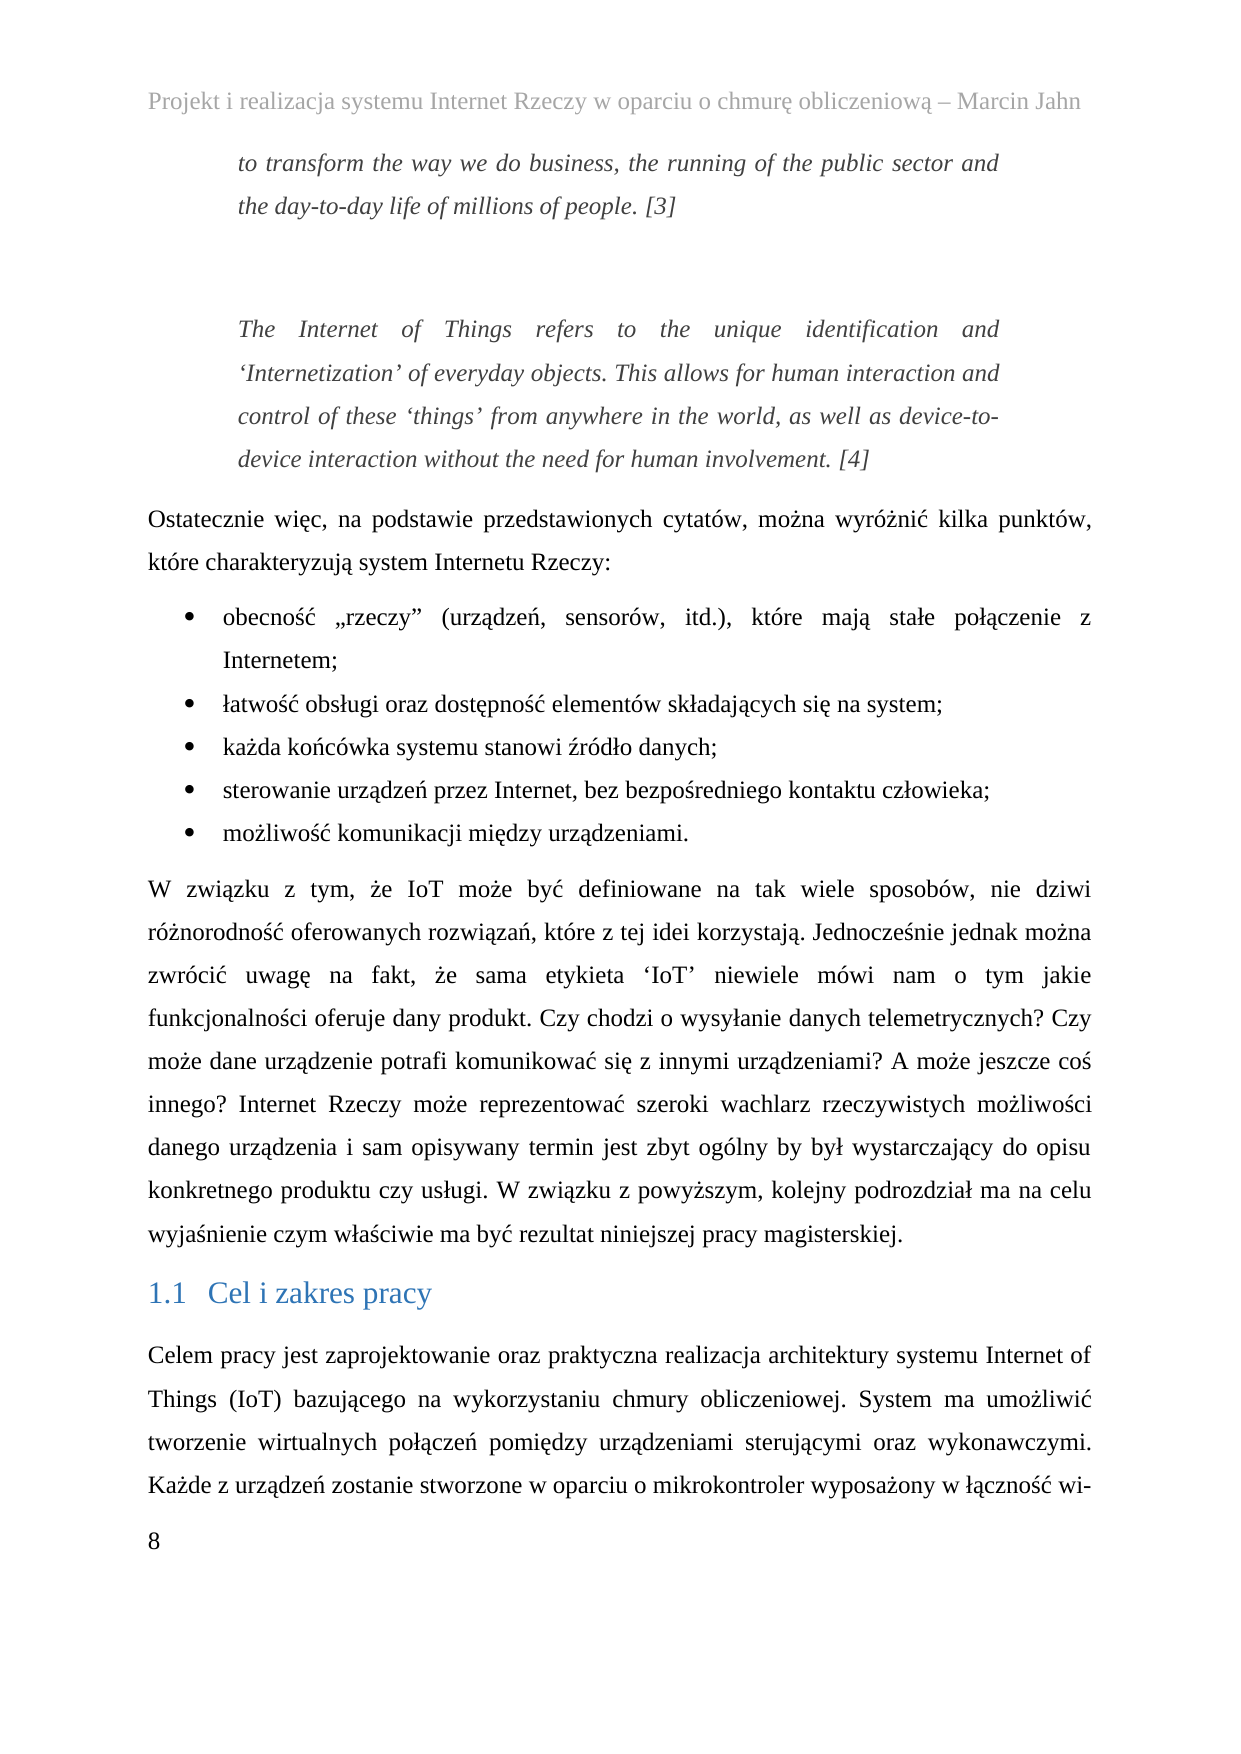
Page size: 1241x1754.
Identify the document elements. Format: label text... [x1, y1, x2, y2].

text The Internet of Things refers to the unique identification and ‘Internetization’ of everyday objects. This allows for human interaction and control of these ‘things’ from anywhere in the world, as well as device-to-device interaction without the need for human involvement. [238, 314, 1003, 473]
text Ostatecznie więc, na podstawie przedstawionych cytatów, można wyróżnić kilka punktów, które charakteryzują system Internetu Rzeczy: [148, 504, 1093, 576]
subtitle Cel i zakres pracy [148, 1274, 1093, 1310]
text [238, 148, 1003, 219]
list obecność „rzeczy” (urządzeń, sensorów, itd.), które mają stałe połączenie z Internetem; [185, 602, 1093, 674]
list sterowanie urządzeń przez Internet, bez bezpośredniego kontaktu człowieka; [185, 775, 1093, 804]
list możliwość komunikacji między urządzeniami. [185, 818, 1093, 847]
list każda końcówka systemu stanowi źródło danych; [185, 732, 1093, 761]
text W związku z tym, że IoT może być definiowane na tak wiele sposobów, nie dziwi różnorodność oferowanych rozwiązań, które z tej idei korzystają. Jednocześnie jednak można zwrócić uwagę na fakt, że sama etykieta ‘IoT’ niewiele mówi nam o tym jakie funkcjonalności oferuje dany produkt. Czy chodzi o wysyłanie danych telemetrycznych? Czy może dane urządzenie potrafi komunikować się z innymi urządzeniami? A może jeszcze coś innego? Internet Rzeczy może reprezentować szeroki wachlarz rzeczywistych możliwości danego urządzenia i sam opisywany termin jest zbyt ogólny by był wystarczający do opisu konkretnego produktu czy usługi. W związku z powyższym, kolejny podrozdział ma na celu wyjaśnienie czym właściwie ma być rezultat niniejszej pracy magisterskiej. [148, 874, 1093, 1247]
list łatwość obsługi oraz dostępność elementów składających się na system; [185, 689, 1093, 717]
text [148, 1341, 1093, 1499]
